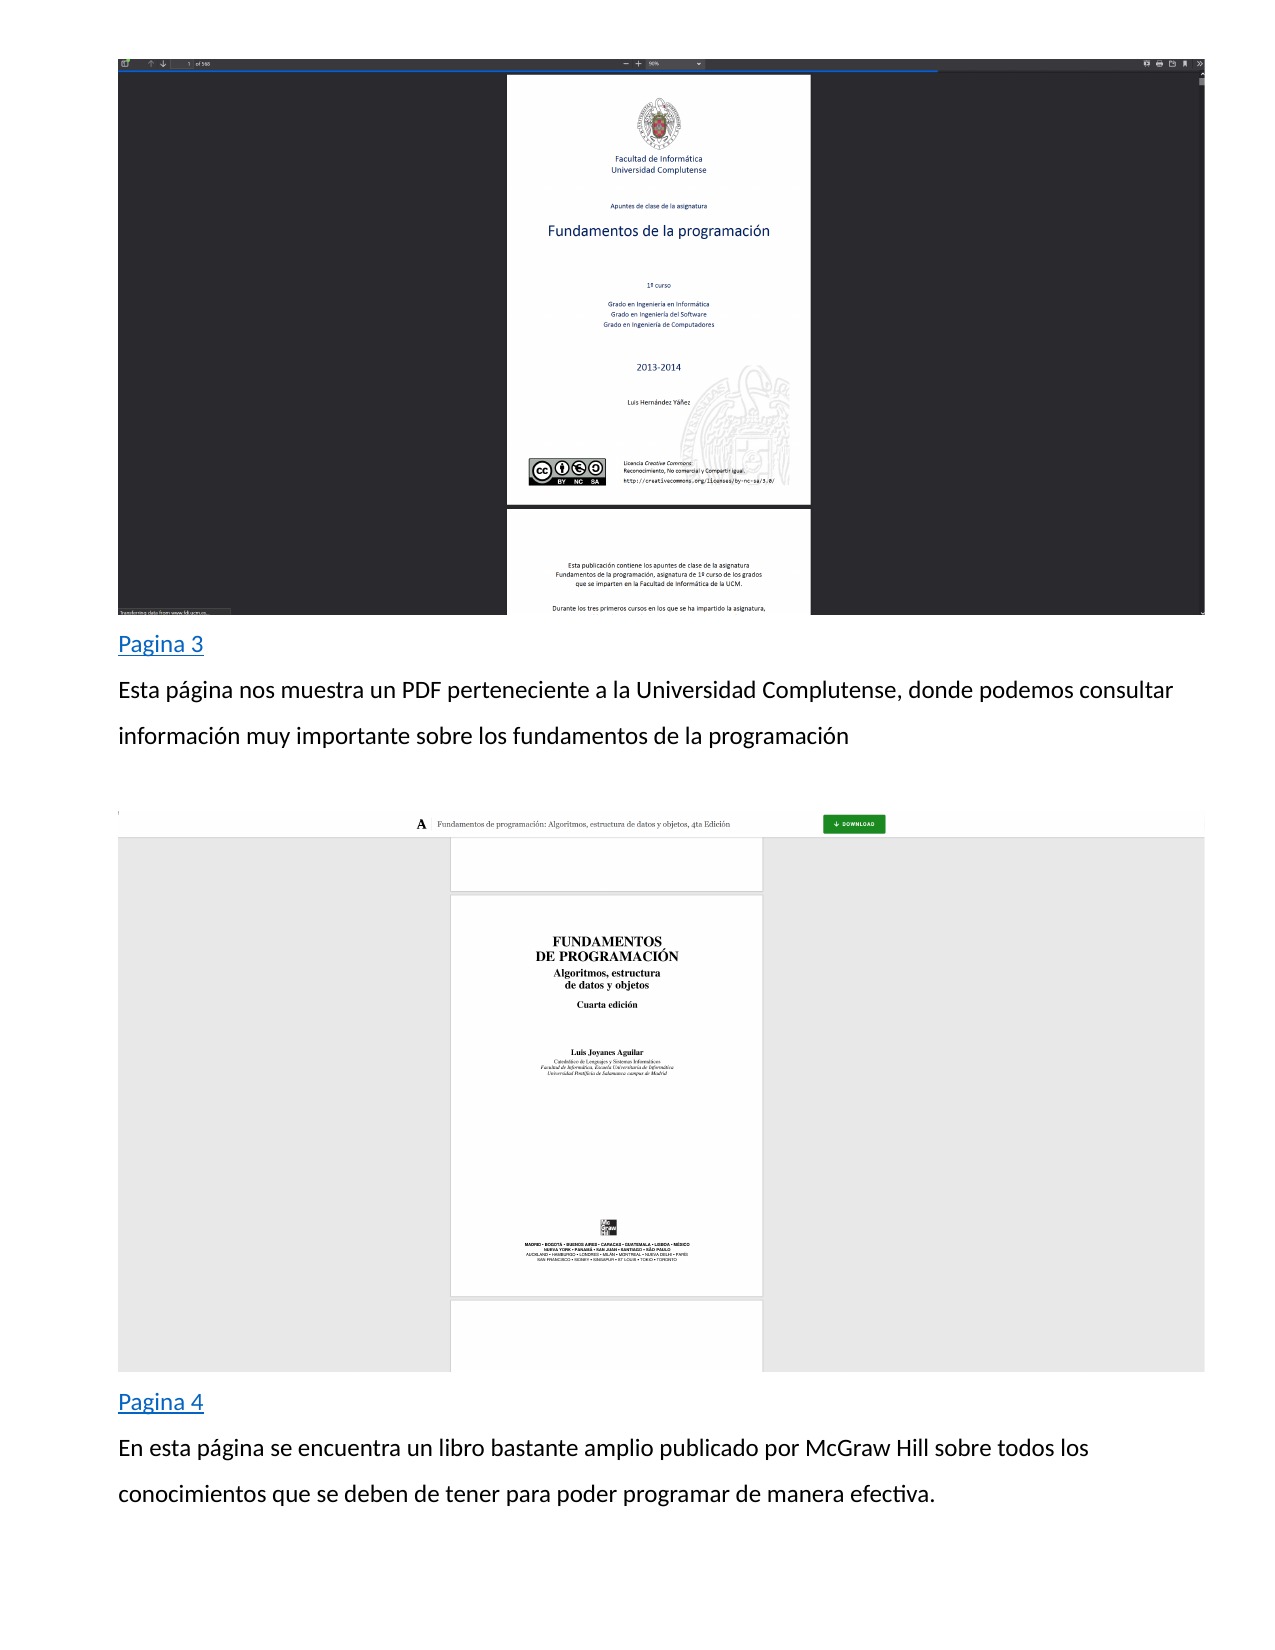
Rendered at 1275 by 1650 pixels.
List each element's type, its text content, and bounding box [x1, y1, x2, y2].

picture [118, 811, 1205, 1372]
text Pagina 3 [118, 628, 1205, 659]
text Pagina 4 En esta página se encuentra un libro bastante amplio publicado por McGraw Hill sobre todos los conocimientos que se deben de tener para poder programar de manera efectiva. [118, 1386, 1205, 1508]
text Esta página nos muestra un PDF perteneciente a la Universidad Complutense, donde podemos consultar información muy importante sobre los fundamentos de la programación [118, 674, 1205, 751]
picture [118, 59, 1205, 615]
